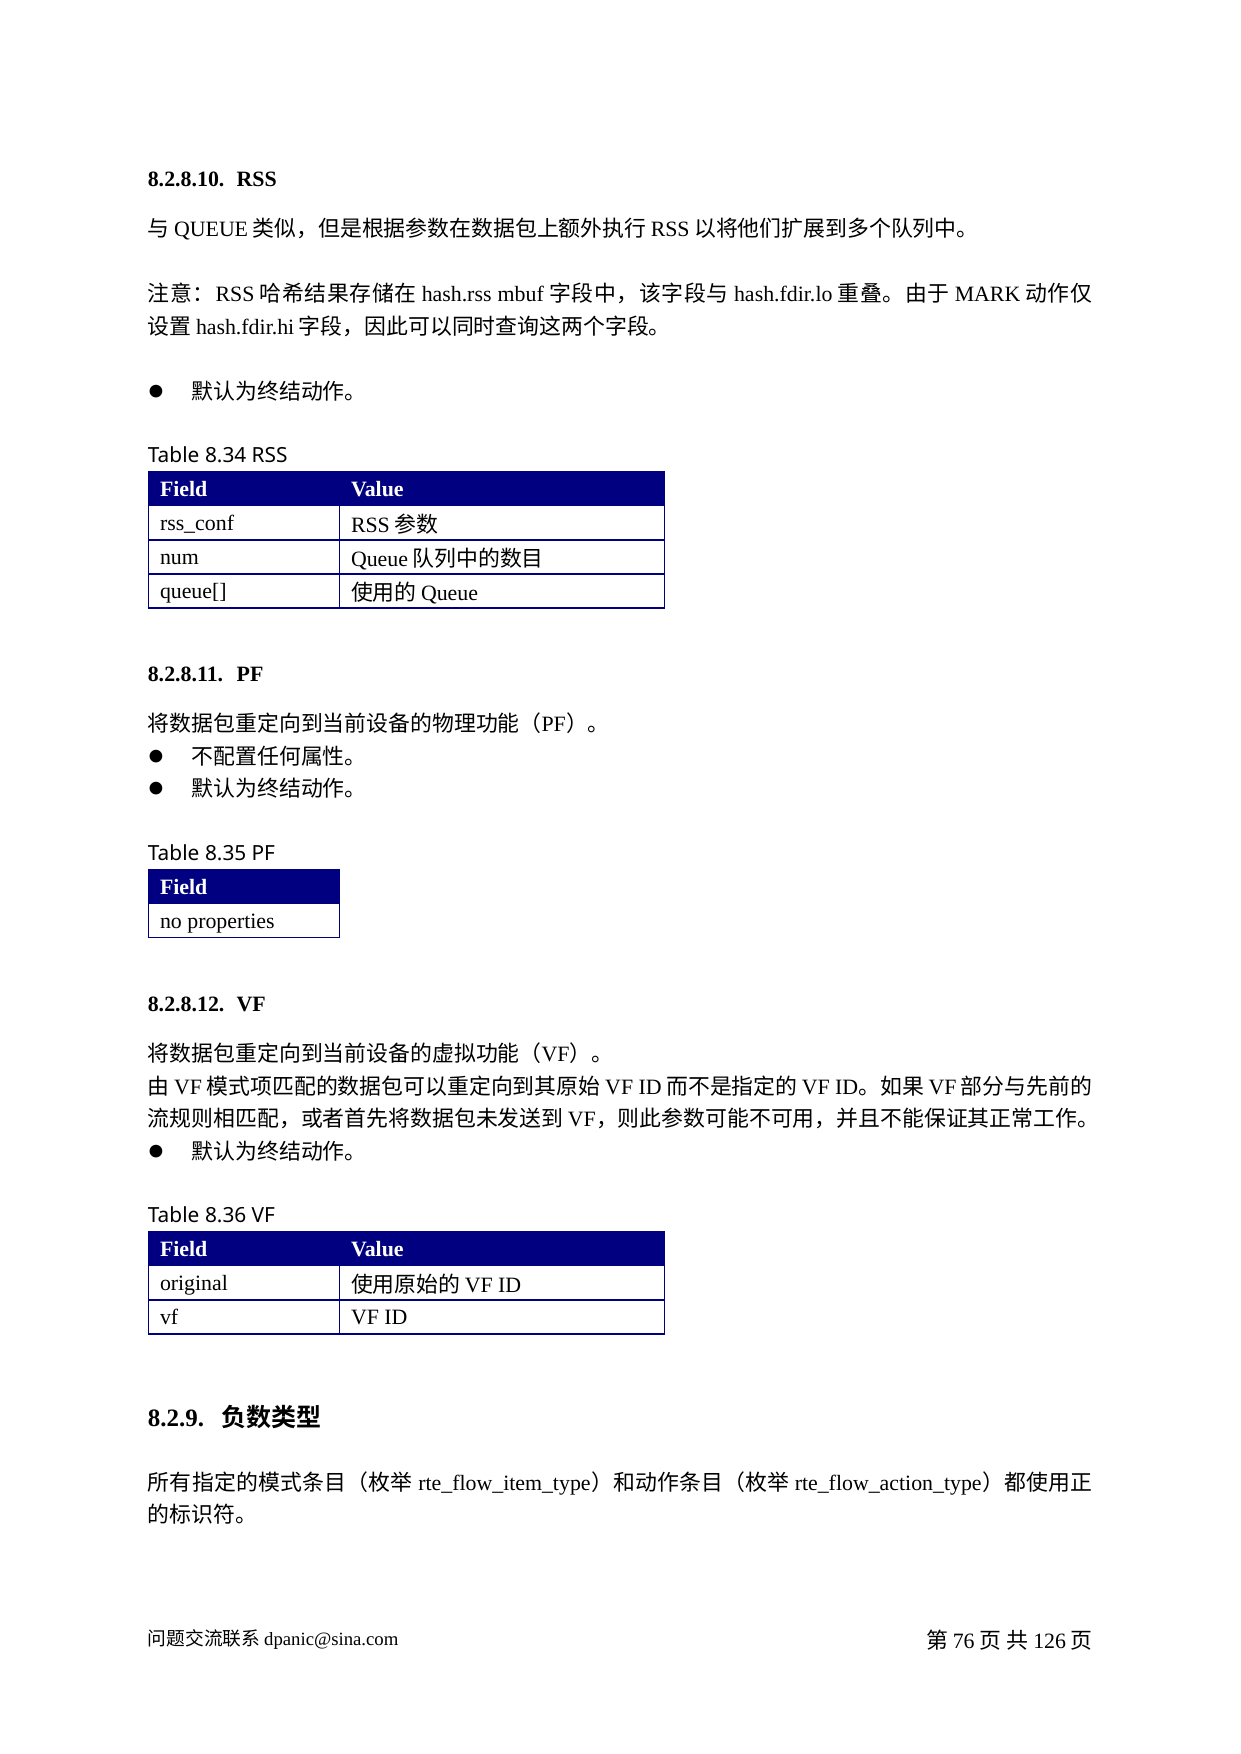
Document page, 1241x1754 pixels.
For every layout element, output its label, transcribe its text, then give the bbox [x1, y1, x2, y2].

subtitle VF [148, 987, 1092, 1019]
text 由VF模式项匹配的数据包可以重定向到其原始VF ID而不是指定的VF ID。如果VF部分与先前的流规则相匹配，或者首先将数据包未发送到VF，则此参数可能不可用，并且不能保证其正常工作。 [148, 1068, 1092, 1133]
list 默认为终结动作。 [148, 771, 1092, 803]
table_header Field [149, 870, 339, 903]
table_cell RSS参数 [340, 506, 664, 539]
table_cell 使用原始的VF ID [340, 1266, 664, 1299]
subtitle PF [148, 657, 1092, 690]
text 所有指定的模式条目（枚举rte_flow_item_type）和动作条目（枚举rte_flow_action_type）都使用正的标识符。 [148, 1464, 1092, 1529]
text Table 8.34 RSS [148, 438, 1092, 471]
table_cell no properties [149, 904, 339, 937]
table_cell original [149, 1266, 339, 1299]
table_header Value [340, 472, 664, 505]
table_cell rss_conf [149, 506, 339, 539]
table_cell num [149, 541, 339, 573]
text Table 8.35 PF [148, 836, 1092, 868]
table_cell Queue队列中的数目 [340, 541, 664, 573]
table_header Value [340, 1232, 664, 1265]
subtitle RSS [148, 162, 1092, 194]
text 注意：RSS哈希结果存储在hash.rss mbuf字段中，该字段与hash.fdir.lo重叠。由于MARK动作仅设置hash.fdir.hi字段，因此可以同时查询这两个字段。 [148, 276, 1092, 341]
text 将数据包重定向到当前设备的虚拟功能（VF）。 [148, 1036, 1092, 1068]
table_cell VF ID [340, 1301, 664, 1333]
text 与QUEUE类似，但是根据参数在数据包上额外执行RSS以将他们扩展到多个队列中。 [148, 211, 1092, 243]
subtitle 负数类型 [148, 1383, 1092, 1448]
table_header Field [149, 1232, 339, 1265]
text Table 8.36 VF [148, 1198, 1092, 1231]
list 默认为终结动作。 [148, 1133, 1092, 1166]
text 将数据包重定向到当前设备的物理功能（PF）。 [148, 706, 1092, 738]
table_header Field [149, 472, 339, 505]
table_cell queue[] [149, 575, 339, 607]
list 不配置任何属性。 [148, 738, 1092, 771]
table_cell vf [149, 1301, 339, 1333]
list 默认为终结动作。 [148, 373, 1092, 406]
table_cell 使用的Queue [340, 575, 664, 607]
